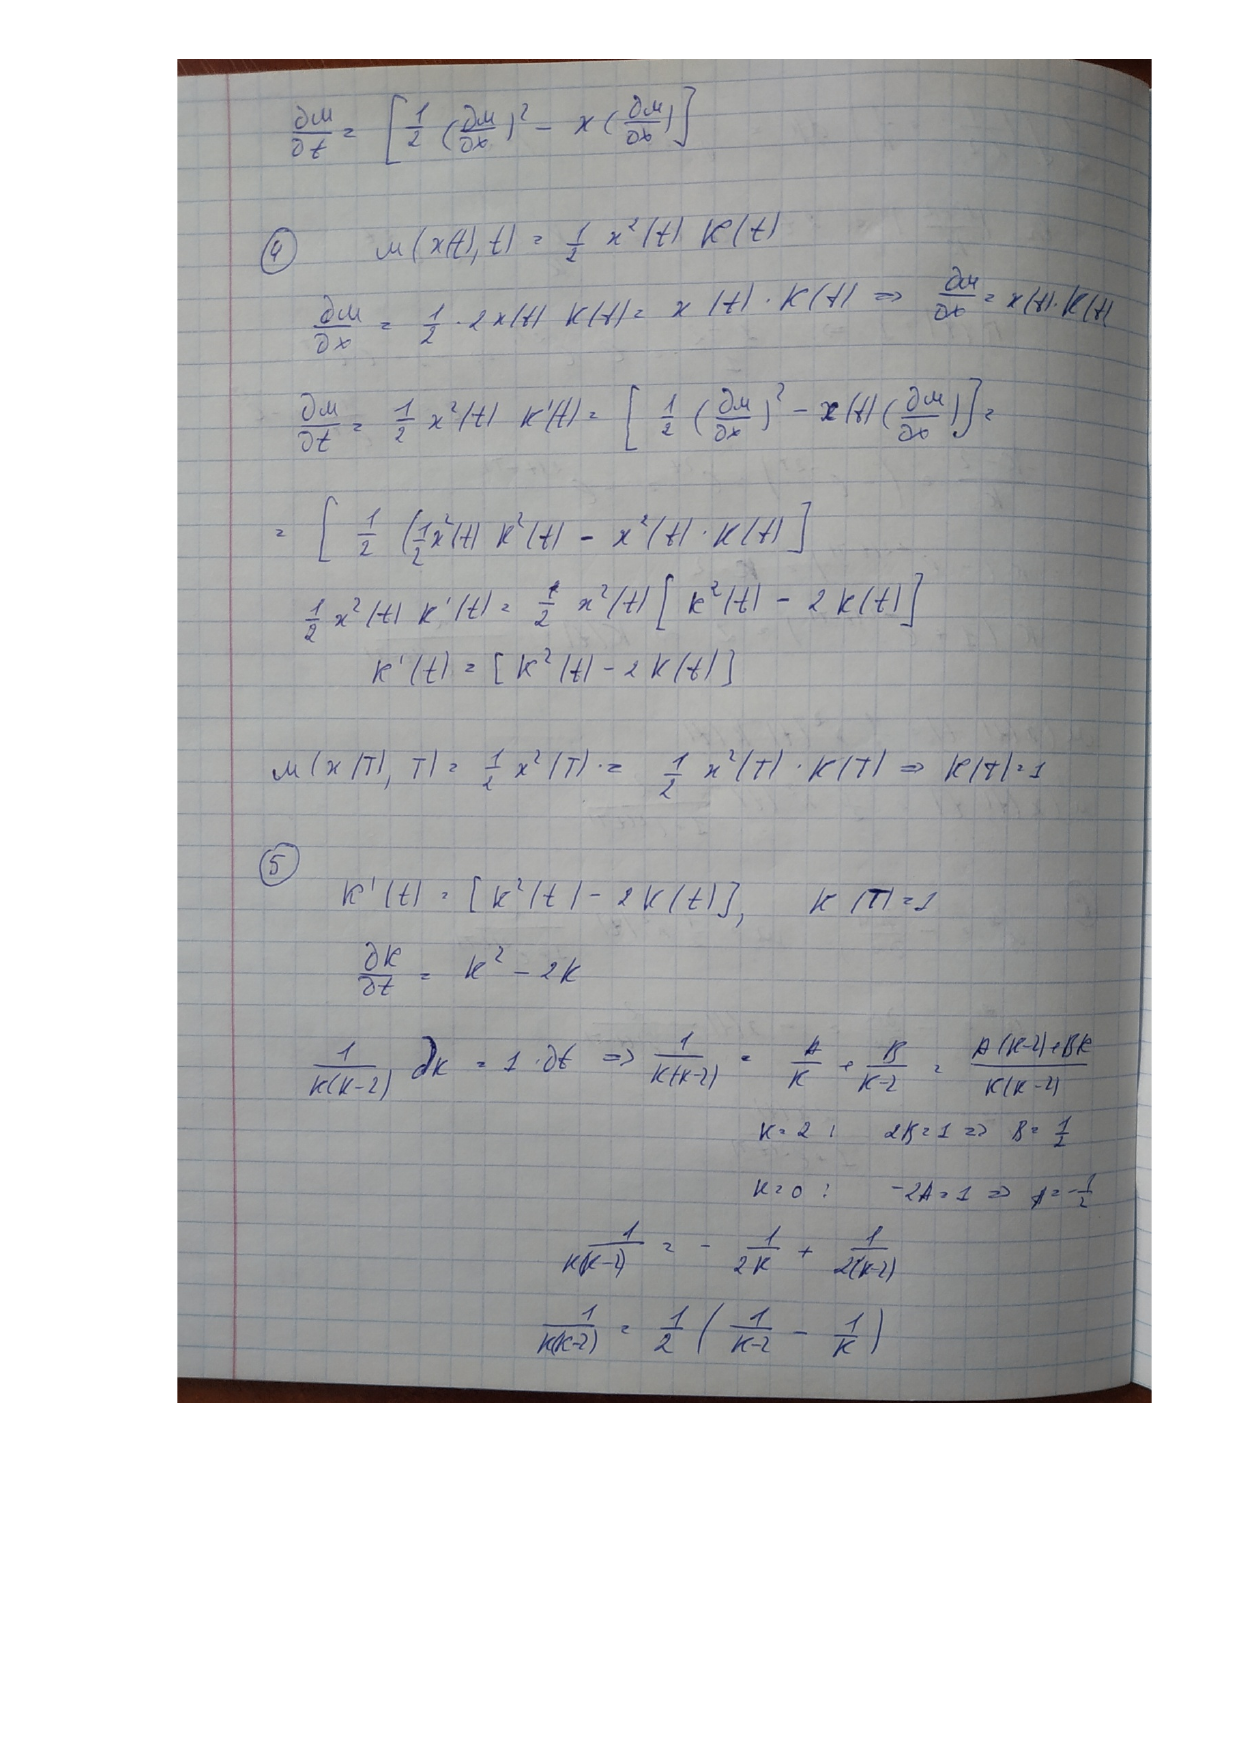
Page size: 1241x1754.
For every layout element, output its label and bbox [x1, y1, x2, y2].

picture [177, 59, 1152, 1403]
